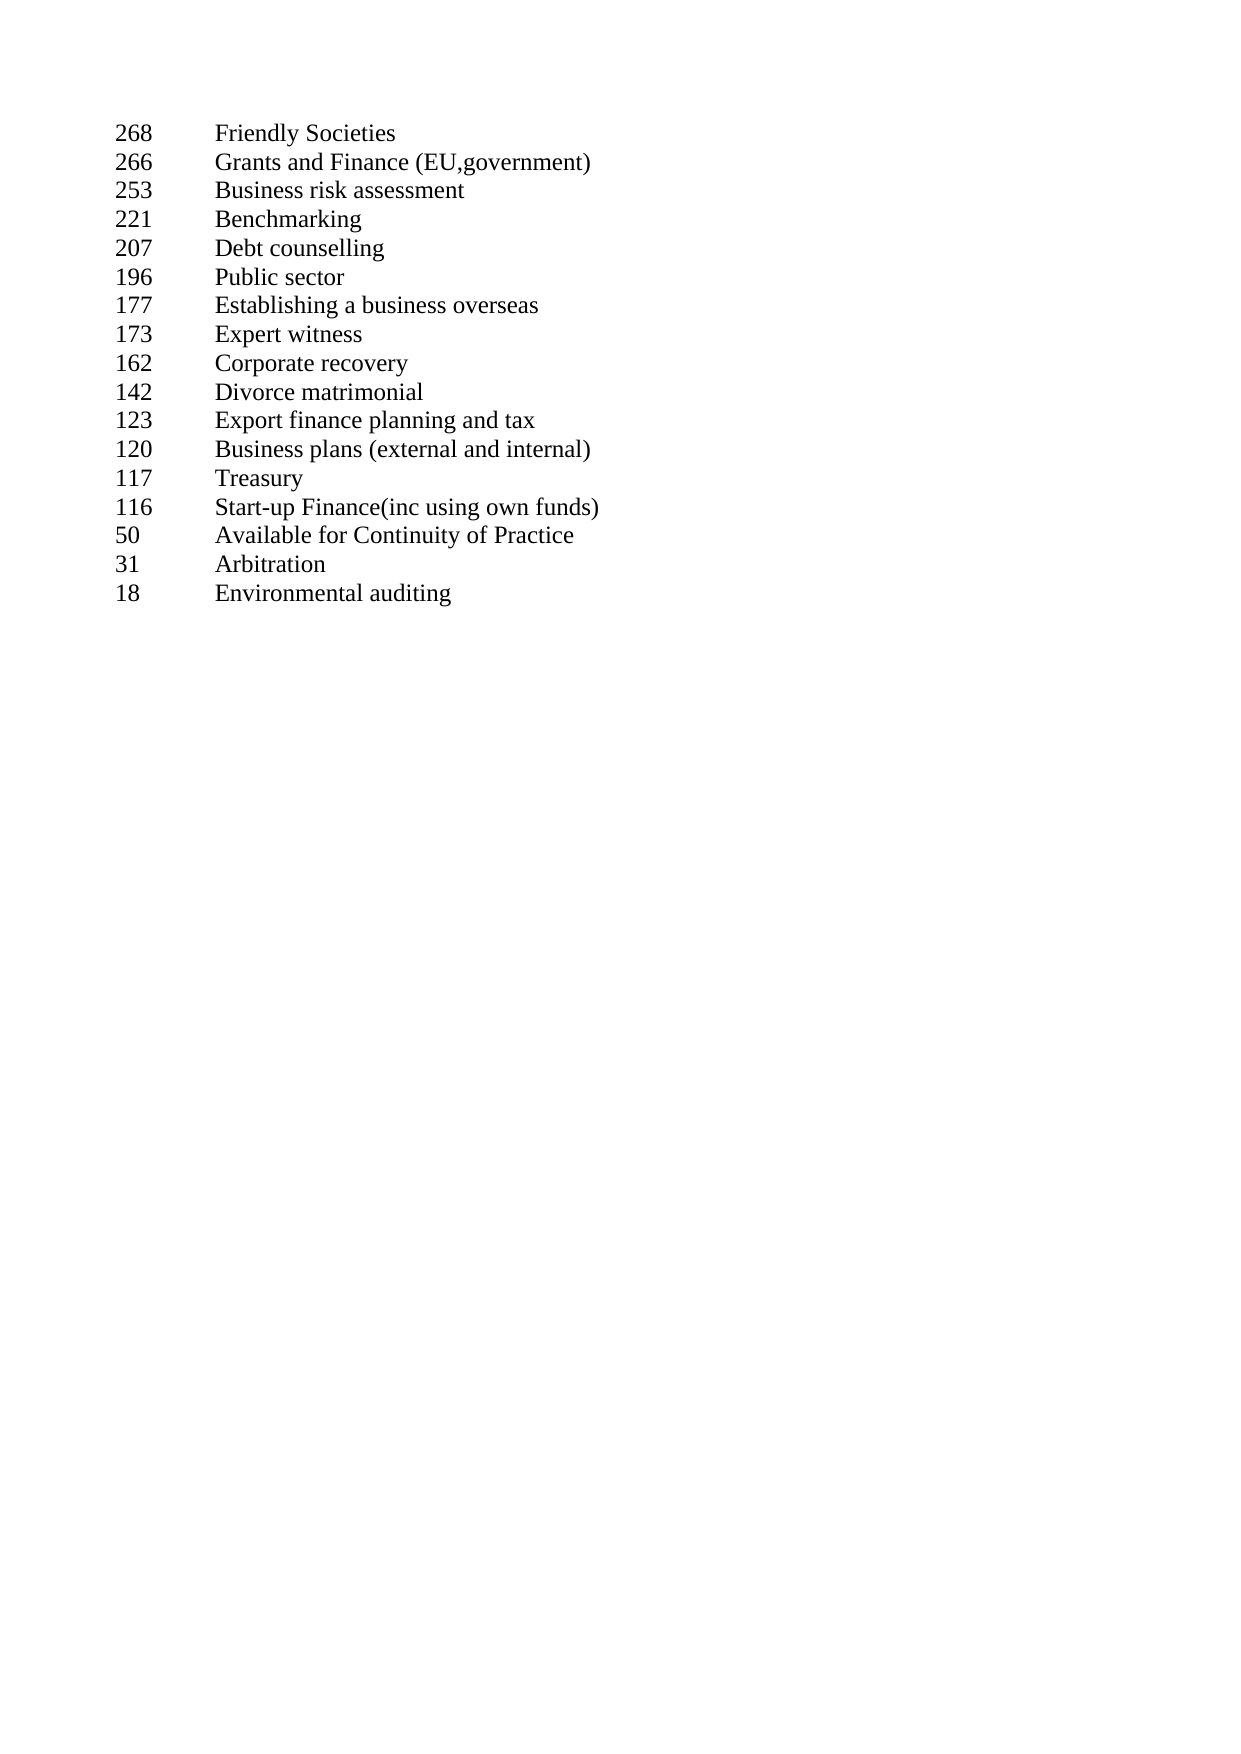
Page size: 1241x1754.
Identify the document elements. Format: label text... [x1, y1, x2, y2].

table_cell Corporate recovery [211, 348, 699, 377]
table_cell Grants and Finance (EU,government) [211, 147, 699, 176]
table_cell 120 [112, 434, 211, 463]
table_cell Arbitration [211, 549, 699, 578]
table_cell 207 [112, 233, 211, 262]
table_cell Public sector [211, 262, 699, 291]
table_cell 31 [112, 549, 211, 578]
table_cell 268 [112, 118, 211, 147]
table_cell Friendly Societies [211, 118, 699, 147]
table_cell 266 [112, 147, 211, 176]
table_cell 196 [112, 262, 211, 291]
table_cell Debt counselling [211, 233, 699, 262]
table_cell 116 [112, 492, 211, 521]
table_cell 50 [112, 521, 211, 549]
table_cell 117 [112, 463, 211, 492]
table_cell Export finance planning and tax [211, 406, 699, 434]
table_cell 221 [112, 204, 211, 233]
table_cell 173 [112, 319, 211, 348]
table_cell Available for Continuity of Practice [211, 521, 699, 549]
table_cell 123 [112, 406, 211, 434]
table_cell Divorce matrimonial [211, 377, 699, 406]
table_cell 177 [112, 291, 211, 319]
table_cell Establishing a business overseas [211, 291, 699, 319]
table_cell 162 [112, 348, 211, 377]
table_cell 253 [112, 176, 211, 204]
table_cell Business plans (external and internal) [211, 434, 699, 463]
table_cell Benchmarking [211, 204, 699, 233]
table_cell 18 [112, 578, 211, 607]
table_cell Business risk assessment [211, 176, 699, 204]
table_cell 142 [112, 377, 211, 406]
table_cell Treasury [211, 463, 699, 492]
table_cell Start-up Finance(inc using own funds) [211, 492, 699, 521]
table_cell Environmental auditing [211, 578, 699, 607]
table_cell Expert witness [211, 319, 699, 348]
